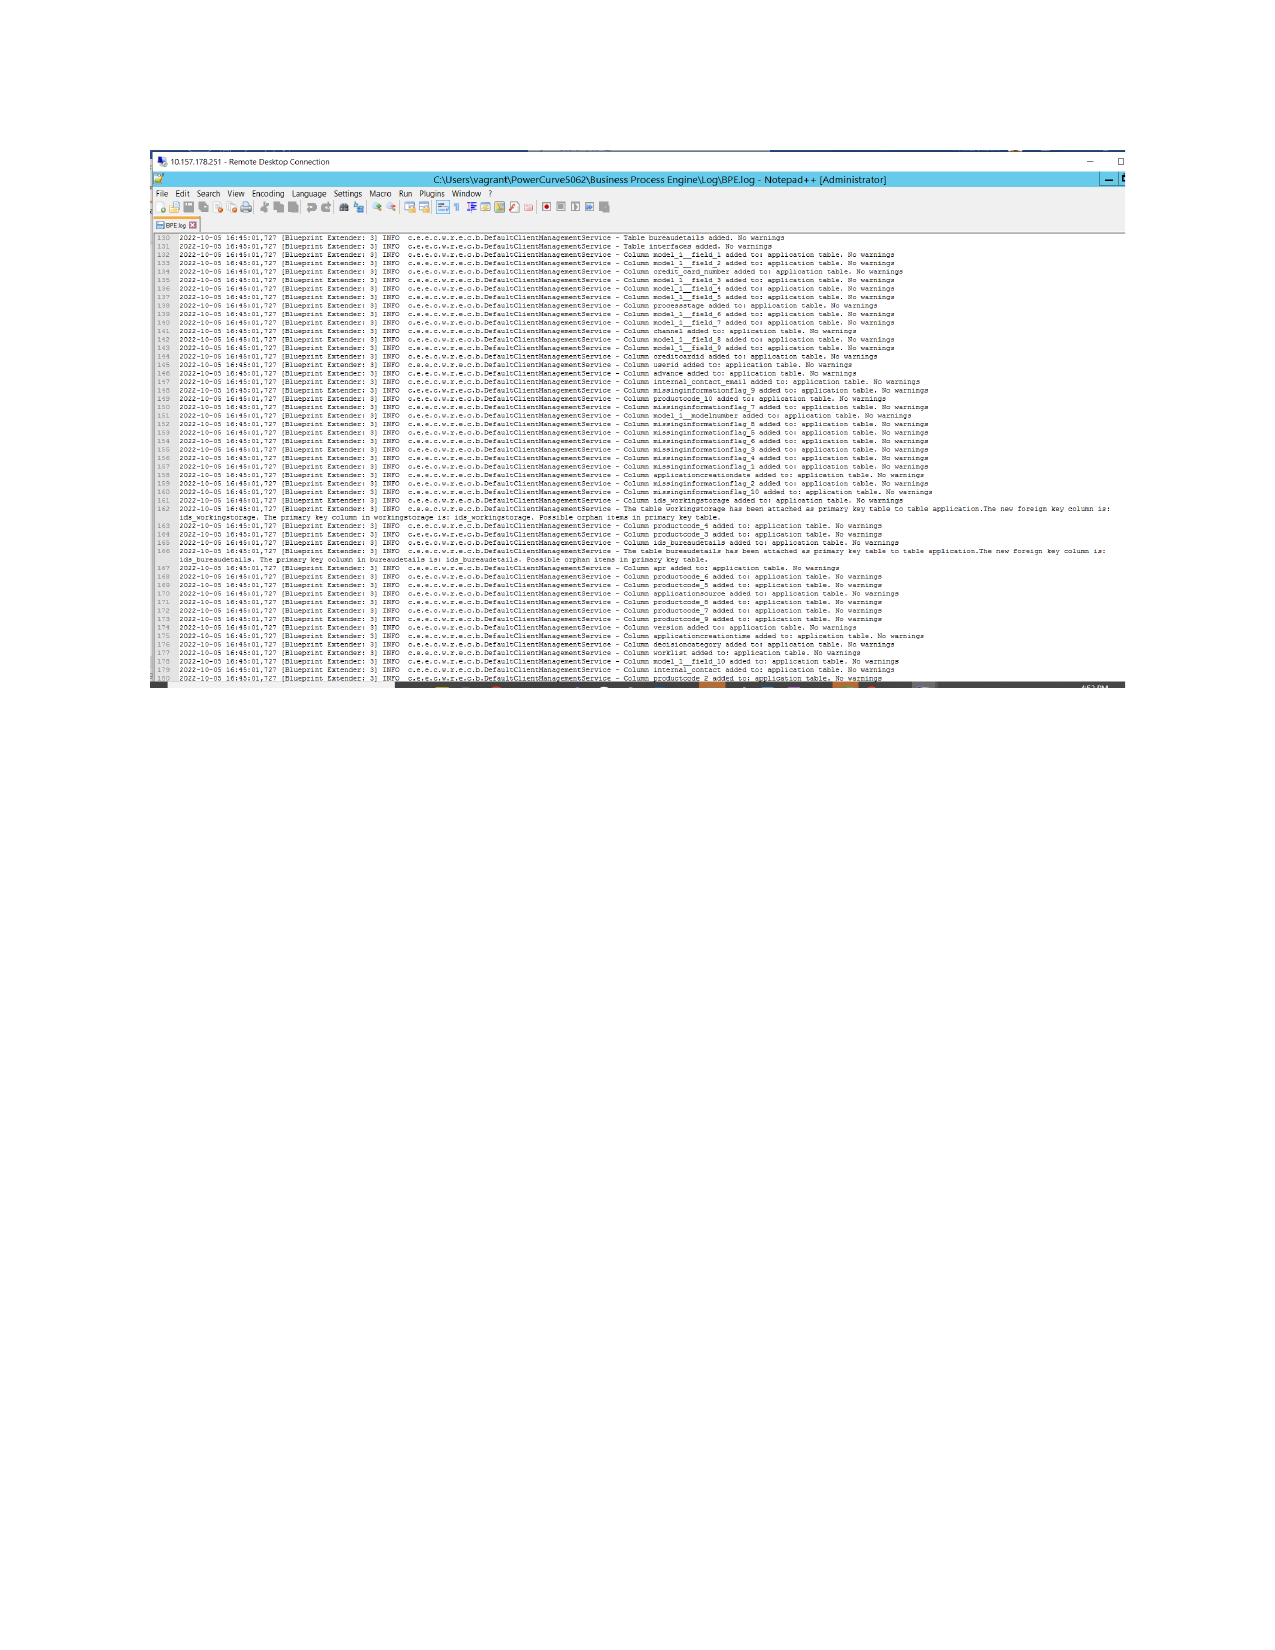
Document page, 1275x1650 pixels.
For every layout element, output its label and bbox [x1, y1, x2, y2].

picture [150, 150, 1125, 688]
